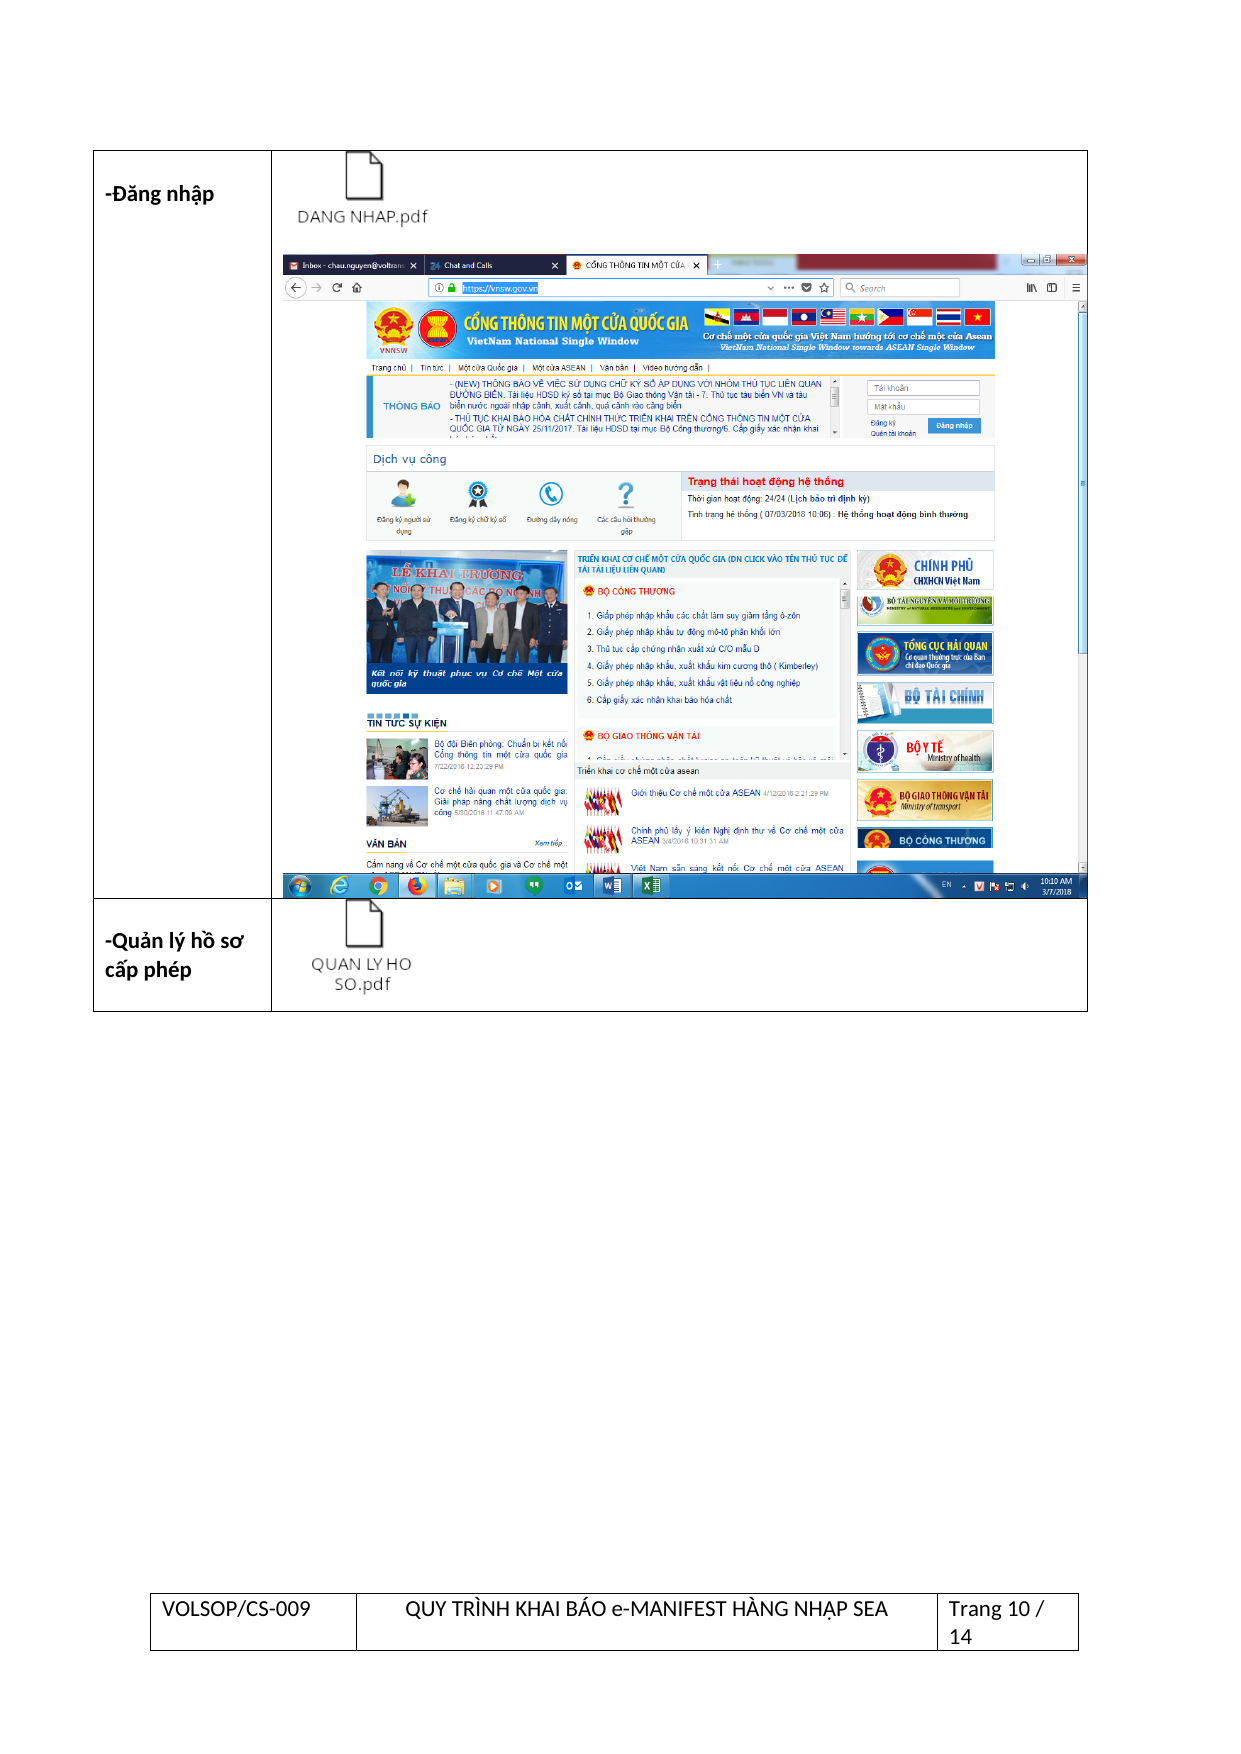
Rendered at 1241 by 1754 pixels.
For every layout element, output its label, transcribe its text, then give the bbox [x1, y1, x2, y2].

table_cell -Quản lý hồ sơ cấp phép [94, 899, 271, 1011]
picture [283, 254, 1088, 898]
table_cell [272, 151, 1087, 898]
table_cell [272, 899, 1087, 1011]
table_cell -Đăng nhập [94, 151, 271, 898]
